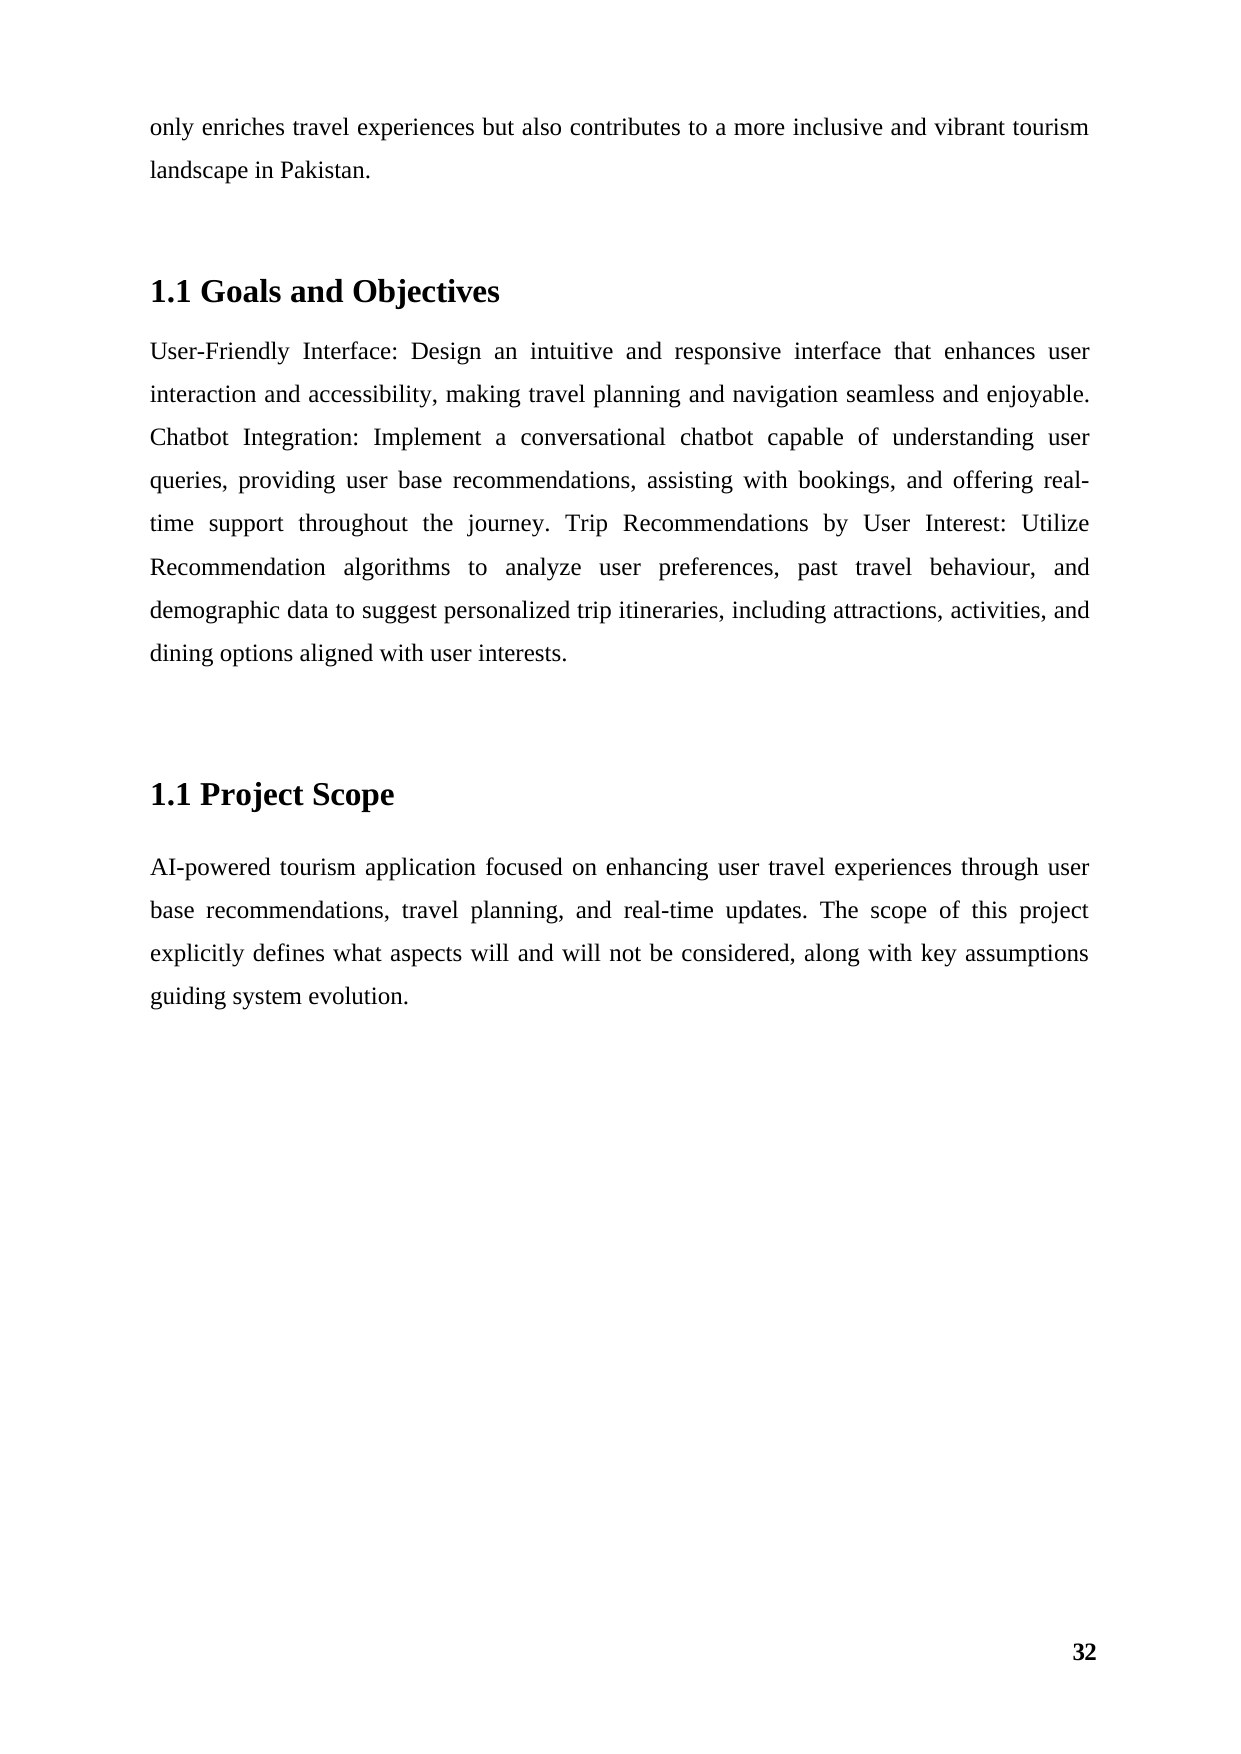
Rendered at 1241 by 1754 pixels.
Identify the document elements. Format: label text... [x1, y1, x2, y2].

subtitle Project Scope [150, 774, 1181, 812]
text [149, 112, 1091, 184]
text User-Friendly Interface: Design an intuitive and responsive interface that enhances user interaction and accessibility, making travel planning and navigation seamless and enjoyable. Chatbot Integration: Implement a conversational chatbot capable of understanding user queries, providing user base recommendations, assisting with bookings, and offering real-time support throughout the journey. Trip Recommendations by User Interest: Utilize Recommendation algorithms to analyze user preferences, past travel behaviour, and demographic data to suggest personalized trip itineraries, including attractions, activities, and dining options aligned with user interests. [149, 336, 1091, 667]
subtitle Goals and Objectives [150, 272, 1181, 310]
text AI-powered tourism application focused on enhancing user travel experiences through user base recommendations, travel planning, and real-time updates. The scope of this project explicitly defines what aspects will and will not be considered, along with key assumptions guiding system evolution. [150, 852, 1090, 1010]
